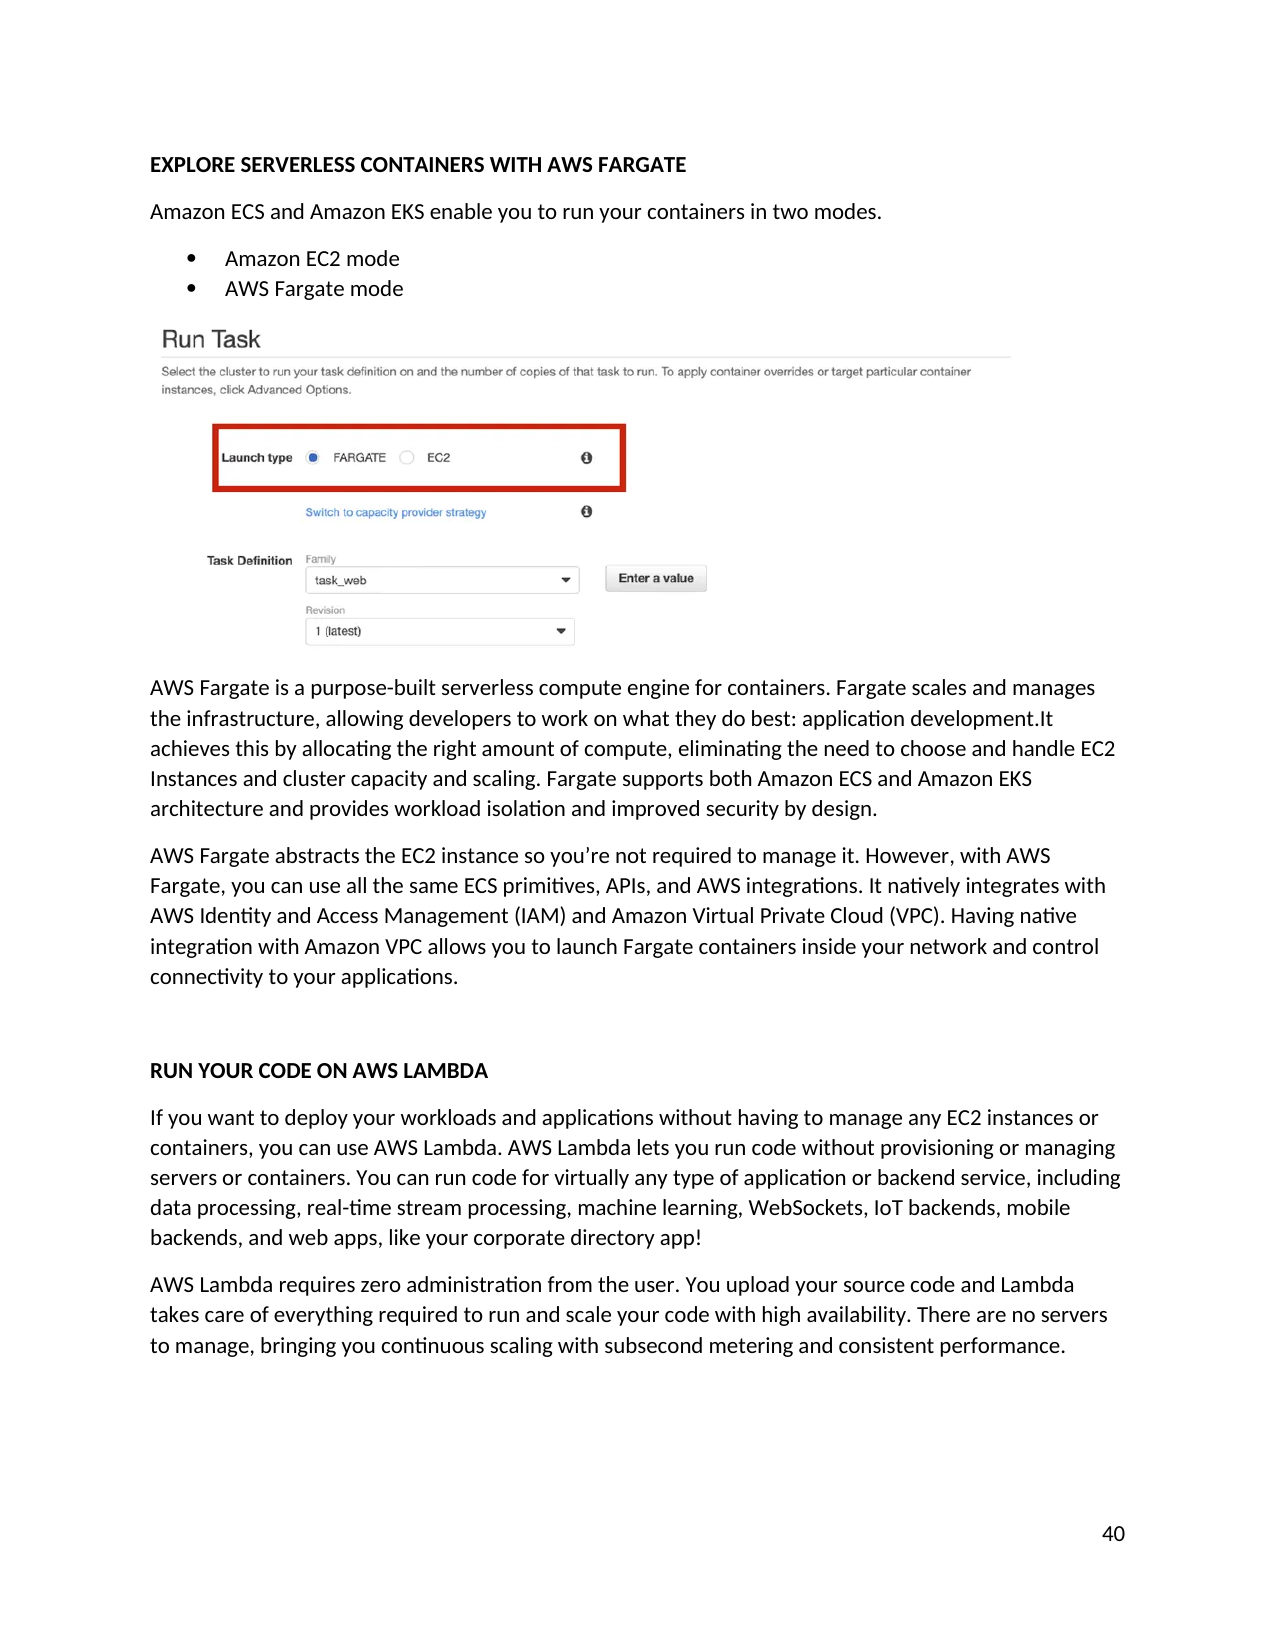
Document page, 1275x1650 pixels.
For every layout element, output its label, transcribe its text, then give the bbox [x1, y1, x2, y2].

text RUN YOUR CODE ON AWS LAMBDA [150, 1056, 1125, 1084]
text AWS Lambda requires zero administration from the user. You upload your source code and Lambda takes care of everything required to run and scale your code with high availability. There are no servers to manage, bringing you continuous scaling with subsecond metering and consistent performance. [150, 1270, 1125, 1359]
list Amazon EC2 mode [187, 244, 1125, 272]
text EXPLORE SERVERLESS CONTAINERS WITH AWS FARGATE [150, 150, 1125, 178]
picture [150, 320, 1025, 655]
list AWS Fargate mode [187, 274, 1125, 302]
text AWS Fargate is a purpose-built serverless compute engine for containers. Fargate scales and manages the infrastructure, allowing developers to work on what they do best: application development.It achieves this by allocating the right amount of compute, eliminating the need to choose and handle EC2 Instances and cluster capacity and scaling. Fargate supports both Amazon ECS and Amazon EKS architecture and provides workload isolation and improved security by design. [150, 673, 1125, 822]
text If you want to deploy your workloads and applications without having to manage any EC2 instances or containers, you can use AWS Lambda. AWS Lambda lets you run code without provisioning or managing servers or containers. You can run code for virtually any type of application or backend service, including data processing, real-time stream processing, machine learning, WebSockets, IoT backends, mobile backends, and web apps, like your corporate directory app! [150, 1103, 1125, 1252]
text AWS Fargate abstracts the EC2 instance so you’re not required to manage it. However, with AWS Fargate, you can use all the same ECS primitives, APIs, and AWS integrations. It natively integrates with AWS Identity and Access Management (IAM) and Amazon Virtual Private Cloud (VPC). Having native integration with Amazon VPC allows you to launch Fargate containers inside your network and control connectivity to your applications. [150, 841, 1125, 990]
text Amazon ECS and Amazon EKS enable you to run your containers in two modes. [150, 197, 1125, 225]
